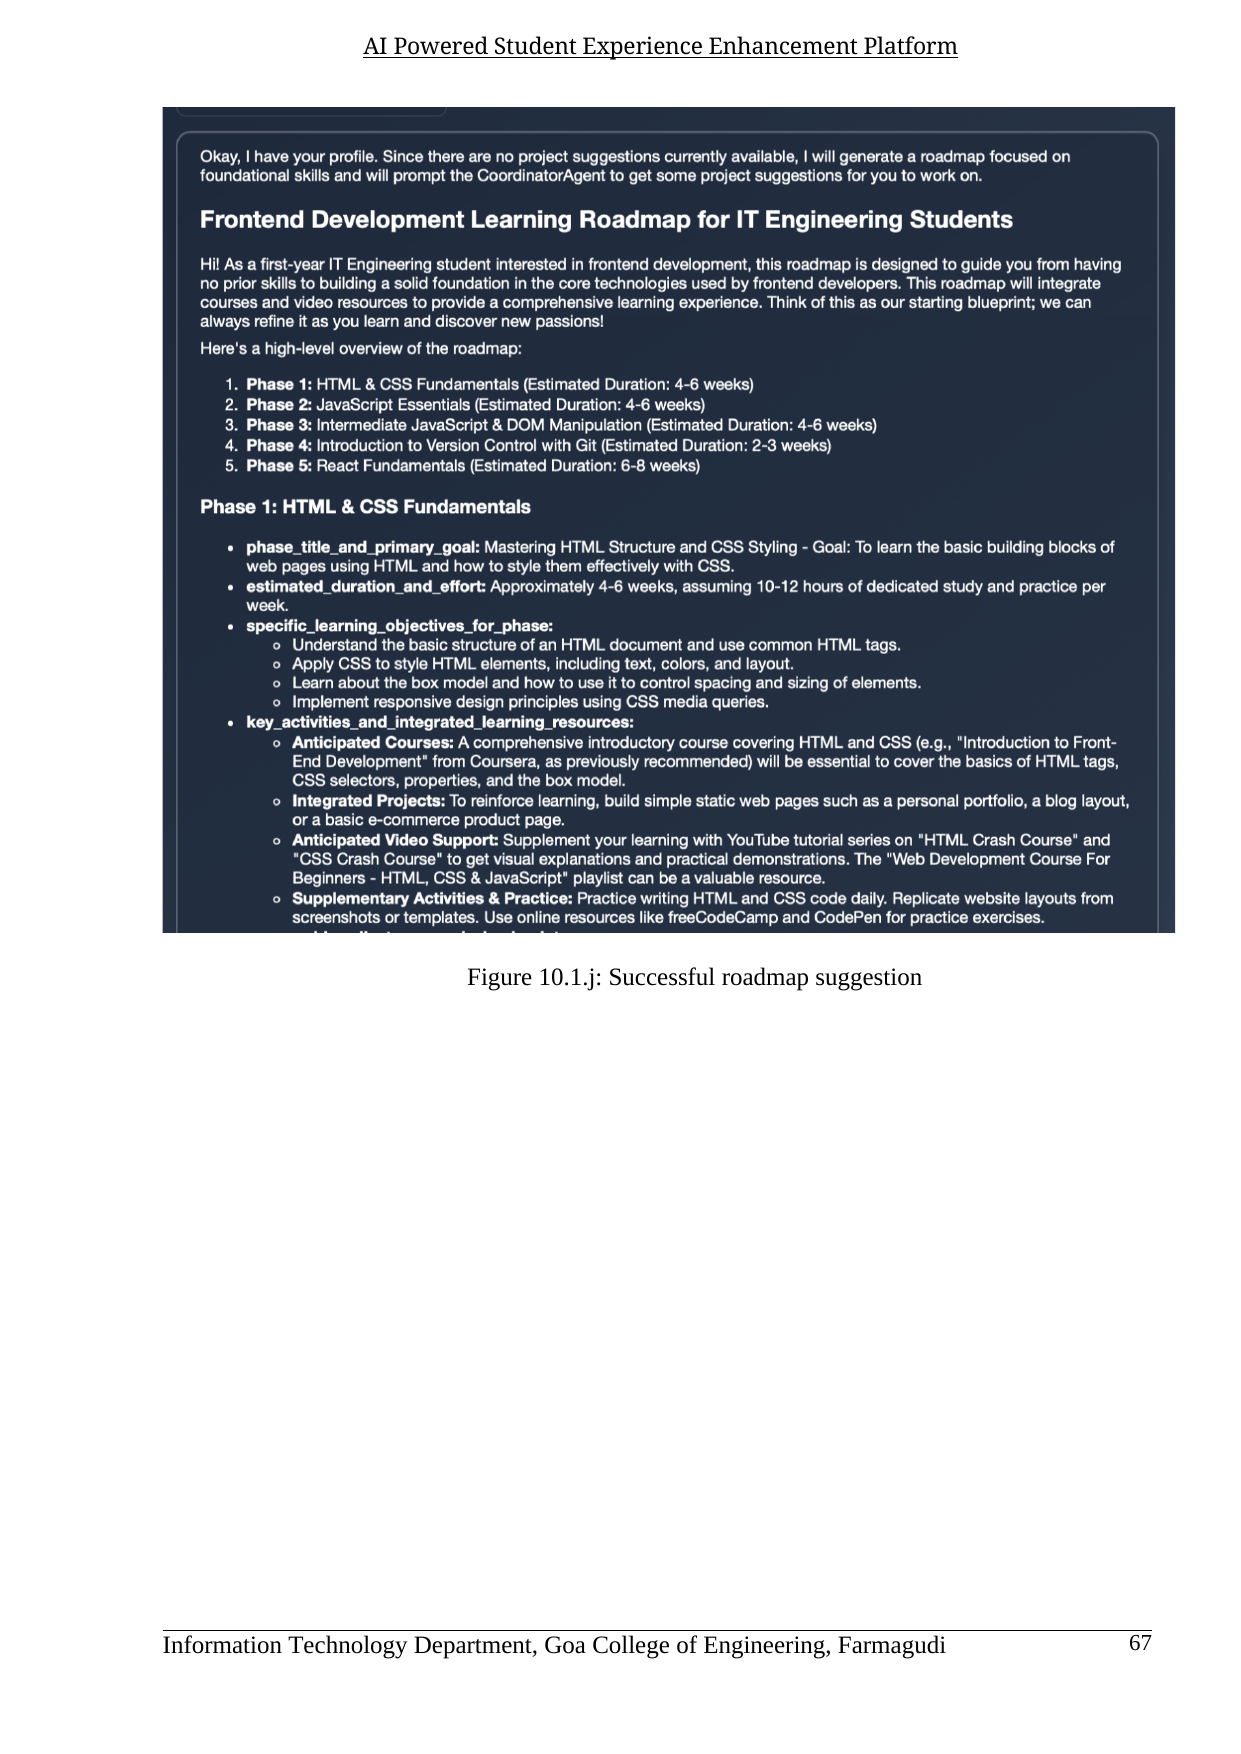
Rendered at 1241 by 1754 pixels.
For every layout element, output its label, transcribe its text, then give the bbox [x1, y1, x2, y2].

text Figure 10.1.j: Successful roadmap suggestion [237, 962, 1152, 991]
picture [162, 107, 1176, 933]
